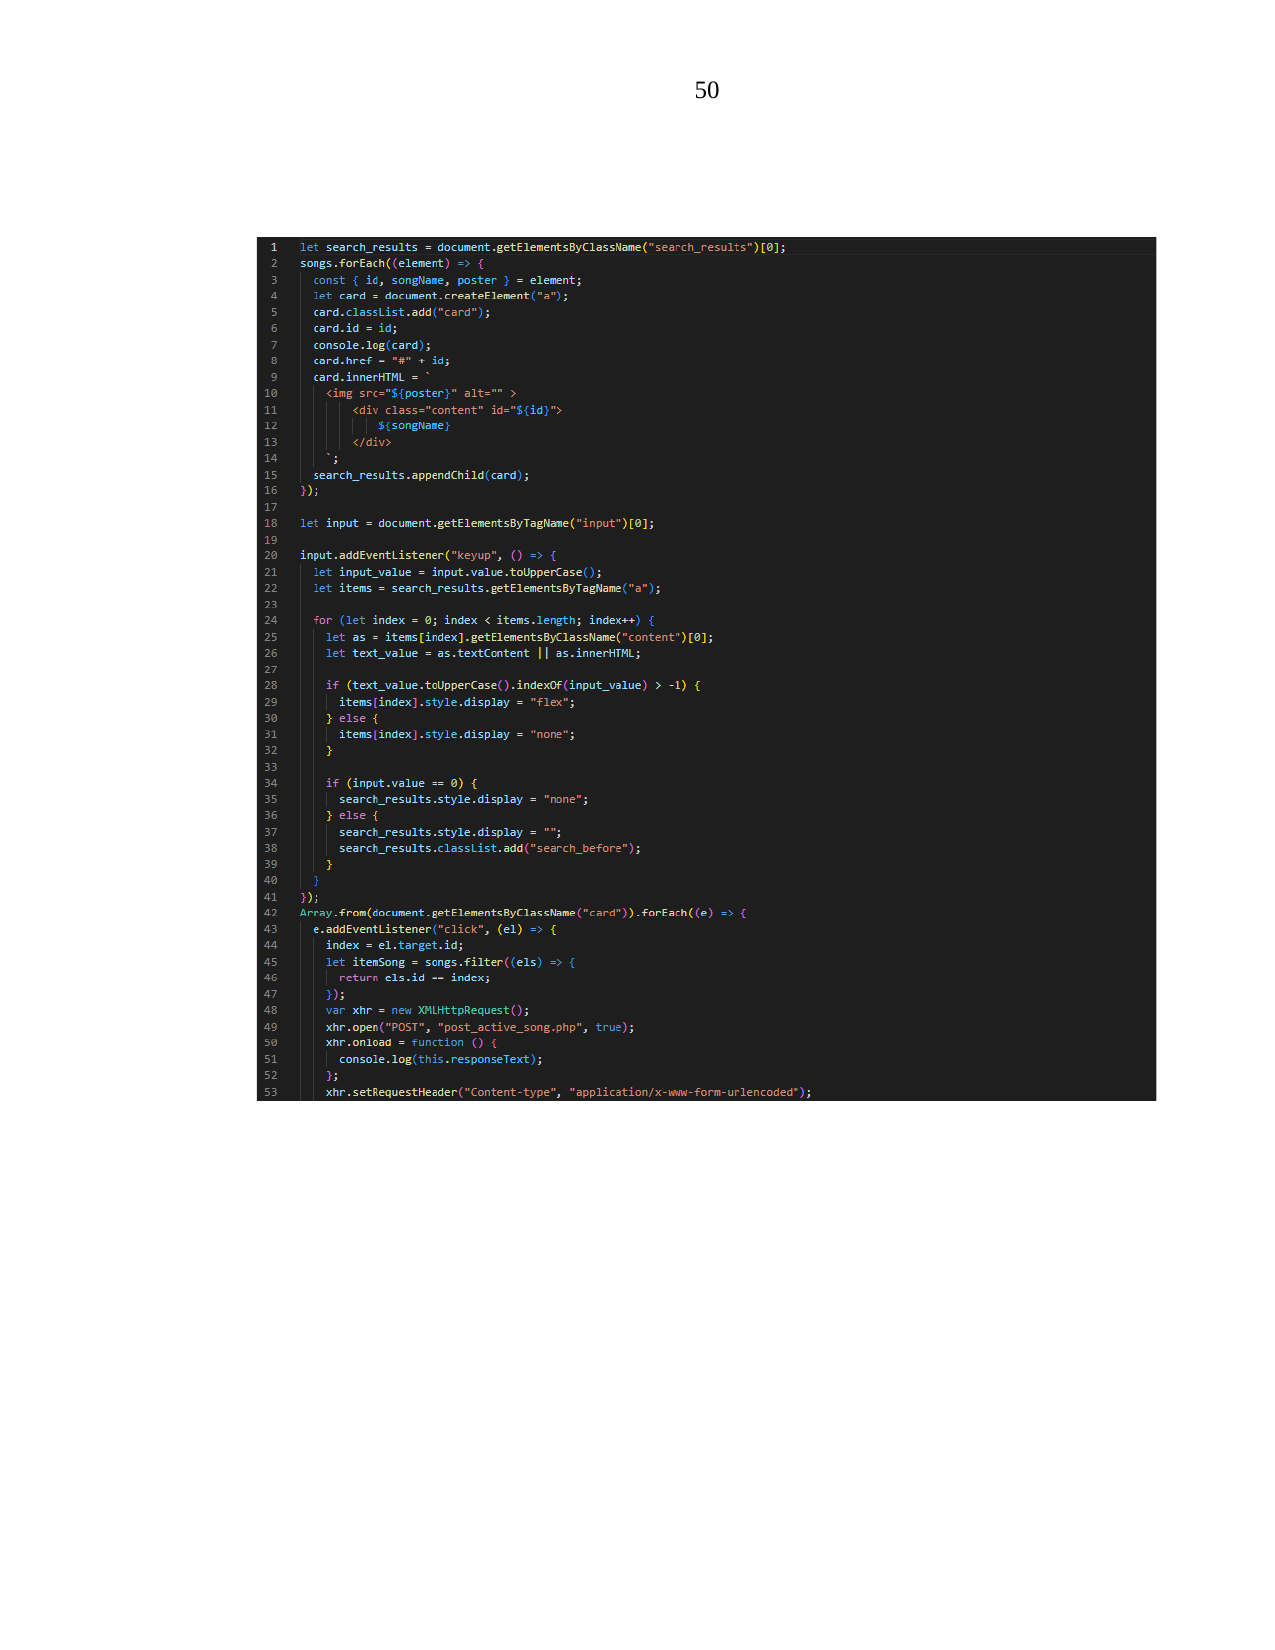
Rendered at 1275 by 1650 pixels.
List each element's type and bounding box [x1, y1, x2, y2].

picture [256, 237, 1157, 1101]
